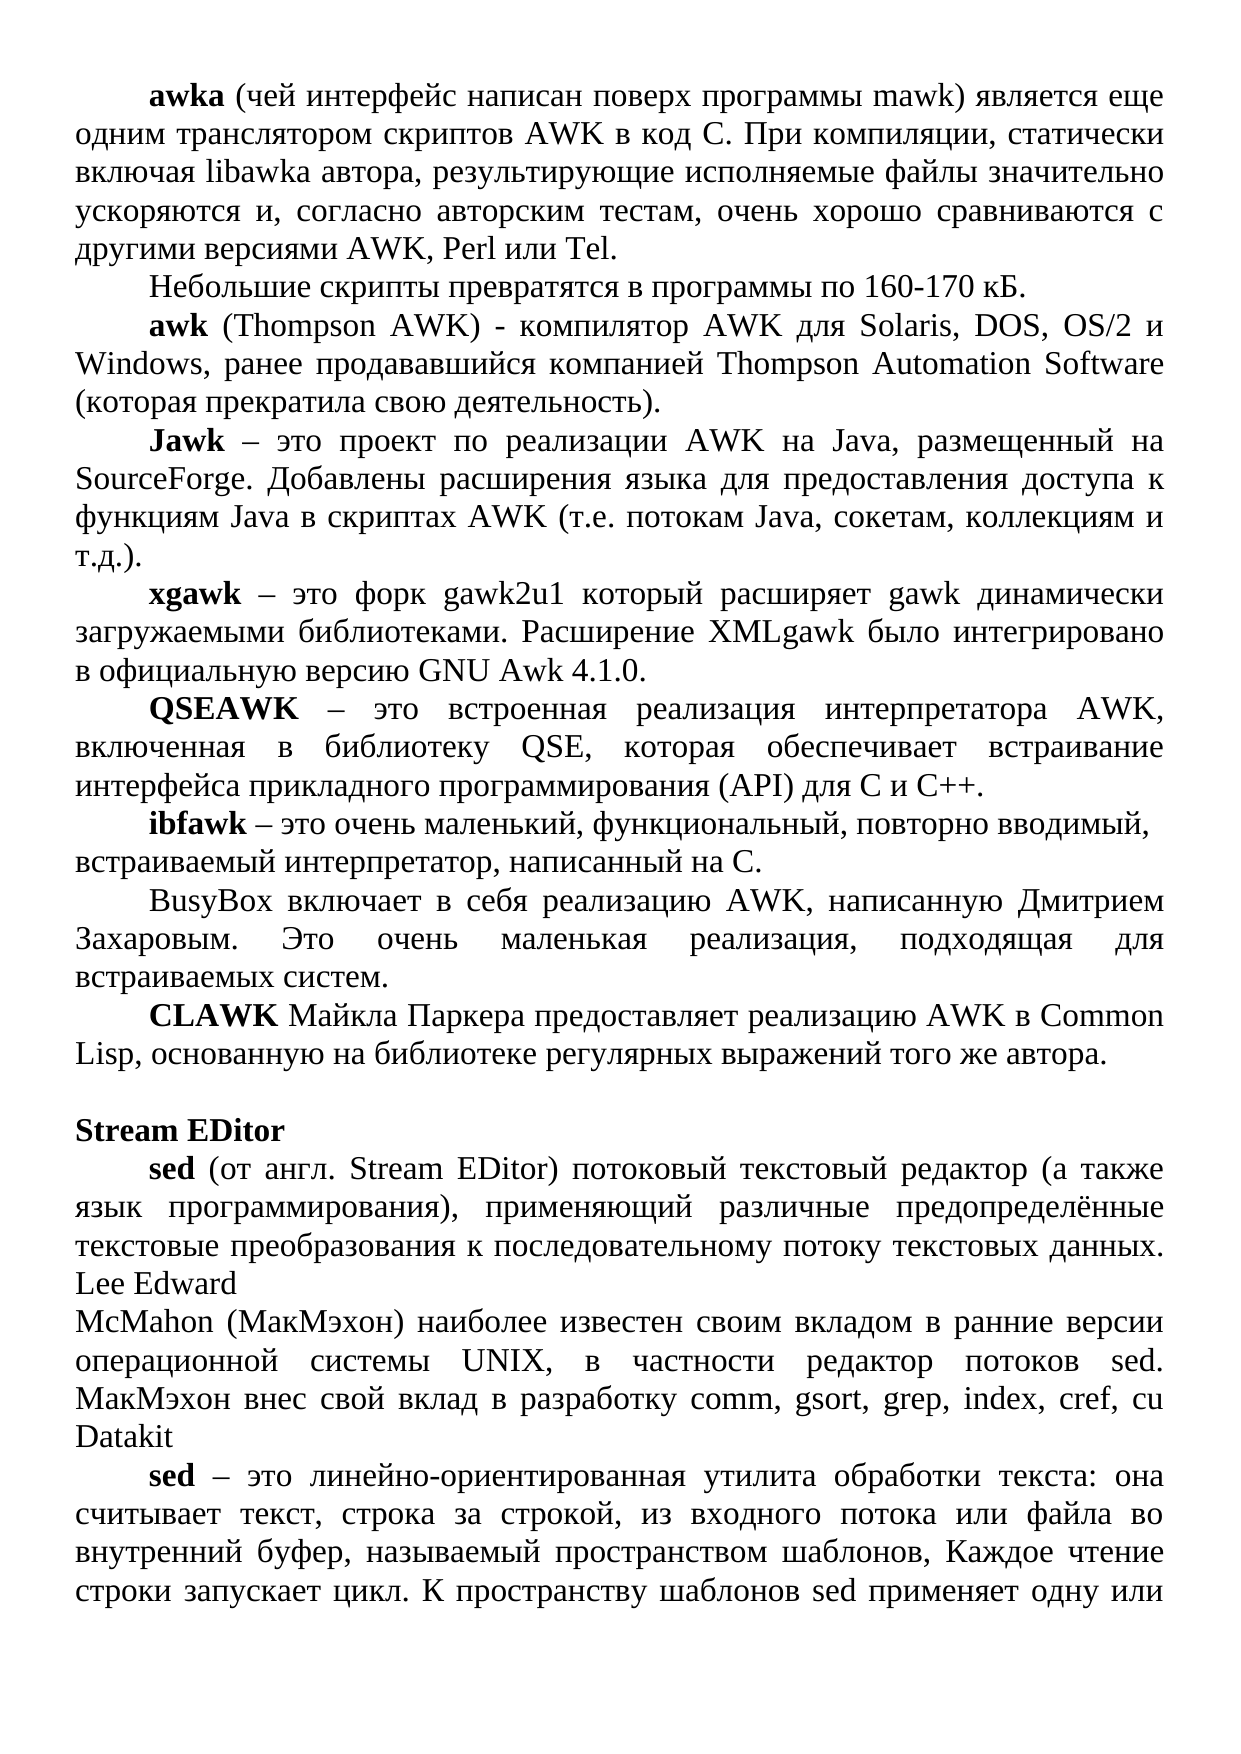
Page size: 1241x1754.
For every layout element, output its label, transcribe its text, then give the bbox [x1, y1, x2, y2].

text QSEAWK – это встроенная реализация интерпретатора AWK, включенная в библиотеку QSE, которая обеспечивает встраивание интерфейса прикладного программирования (API) для С и С++. [75, 688, 1165, 803]
text CLAWK Майкла Паркера предоставляет реализацию AWK в Common Lisp, основанную на библиотеке регулярных выражений того же автора. [75, 995, 1165, 1072]
text Небольшие скрипты превратятся в программы по 160-170 кБ. [75, 267, 1165, 305]
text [75, 1455, 1165, 1608]
text МcMahon (МакМэхон) наиболее известен своим вкладом в ранние версии операционной системы UNIX, в частности редактор потоков sed. МакМэхон внес свой вклад в разработку comm, gsort, grep, index, cref, cu Datakit [75, 1302, 1165, 1455]
text Stream EDitor [75, 1110, 1165, 1148]
text встраиваемый интерпретатор, написанный на С. [75, 842, 1165, 880]
text sed (от англ. Stream EDitor) потоковый текстовый редактор (а также язык программирования), применяющий различные предопределённые текстовые преобразования к последовательному потоку текстовых данных. Lee Edward [75, 1148, 1165, 1302]
text xgawk – это форк gawk2u1 который расширяет gawk динамически загружаемыми библиотеками. Расширение XMLgawk было интегрировано в официальную версию GNU Awk 4.1.0. [75, 573, 1165, 688]
text ibfawk – это очень маленький, функциональный, повторно вводимый, [75, 803, 1165, 842]
text awka (чей интерфейс написан поверх программы mawk) является еще одним транслятором скриптов AWK в код С. При компиляции, статически включая libawka автора, результирующие исполняемые файлы значительно ускоряются и, согласно авторским тестам, очень хорошо сравниваются с другими версиями AWK, Perl или Tel. [75, 75, 1165, 267]
text Jawk – это проект по реализации AWK на Java, размещенный на SourceForge. Добавлены расширения языка для предоставления доступа к функциям Java в скриптах AWK (т.е. потокам Java, сокетам, коллекциям и т.д.). [75, 420, 1165, 573]
text awk (Thompson AWK) - компилятор AWK для Solaris, DOS, OS/2 и Windows, ранее продававшийся компанией Thompson Automation Software (которая прекратила свою деятельность). [75, 305, 1165, 420]
text BusyBox включает в себя реализацию AWK, написанную Дмитрием Захаровым. Это очень маленькая реализация, подходящая для встраиваемых систем. [75, 880, 1165, 995]
